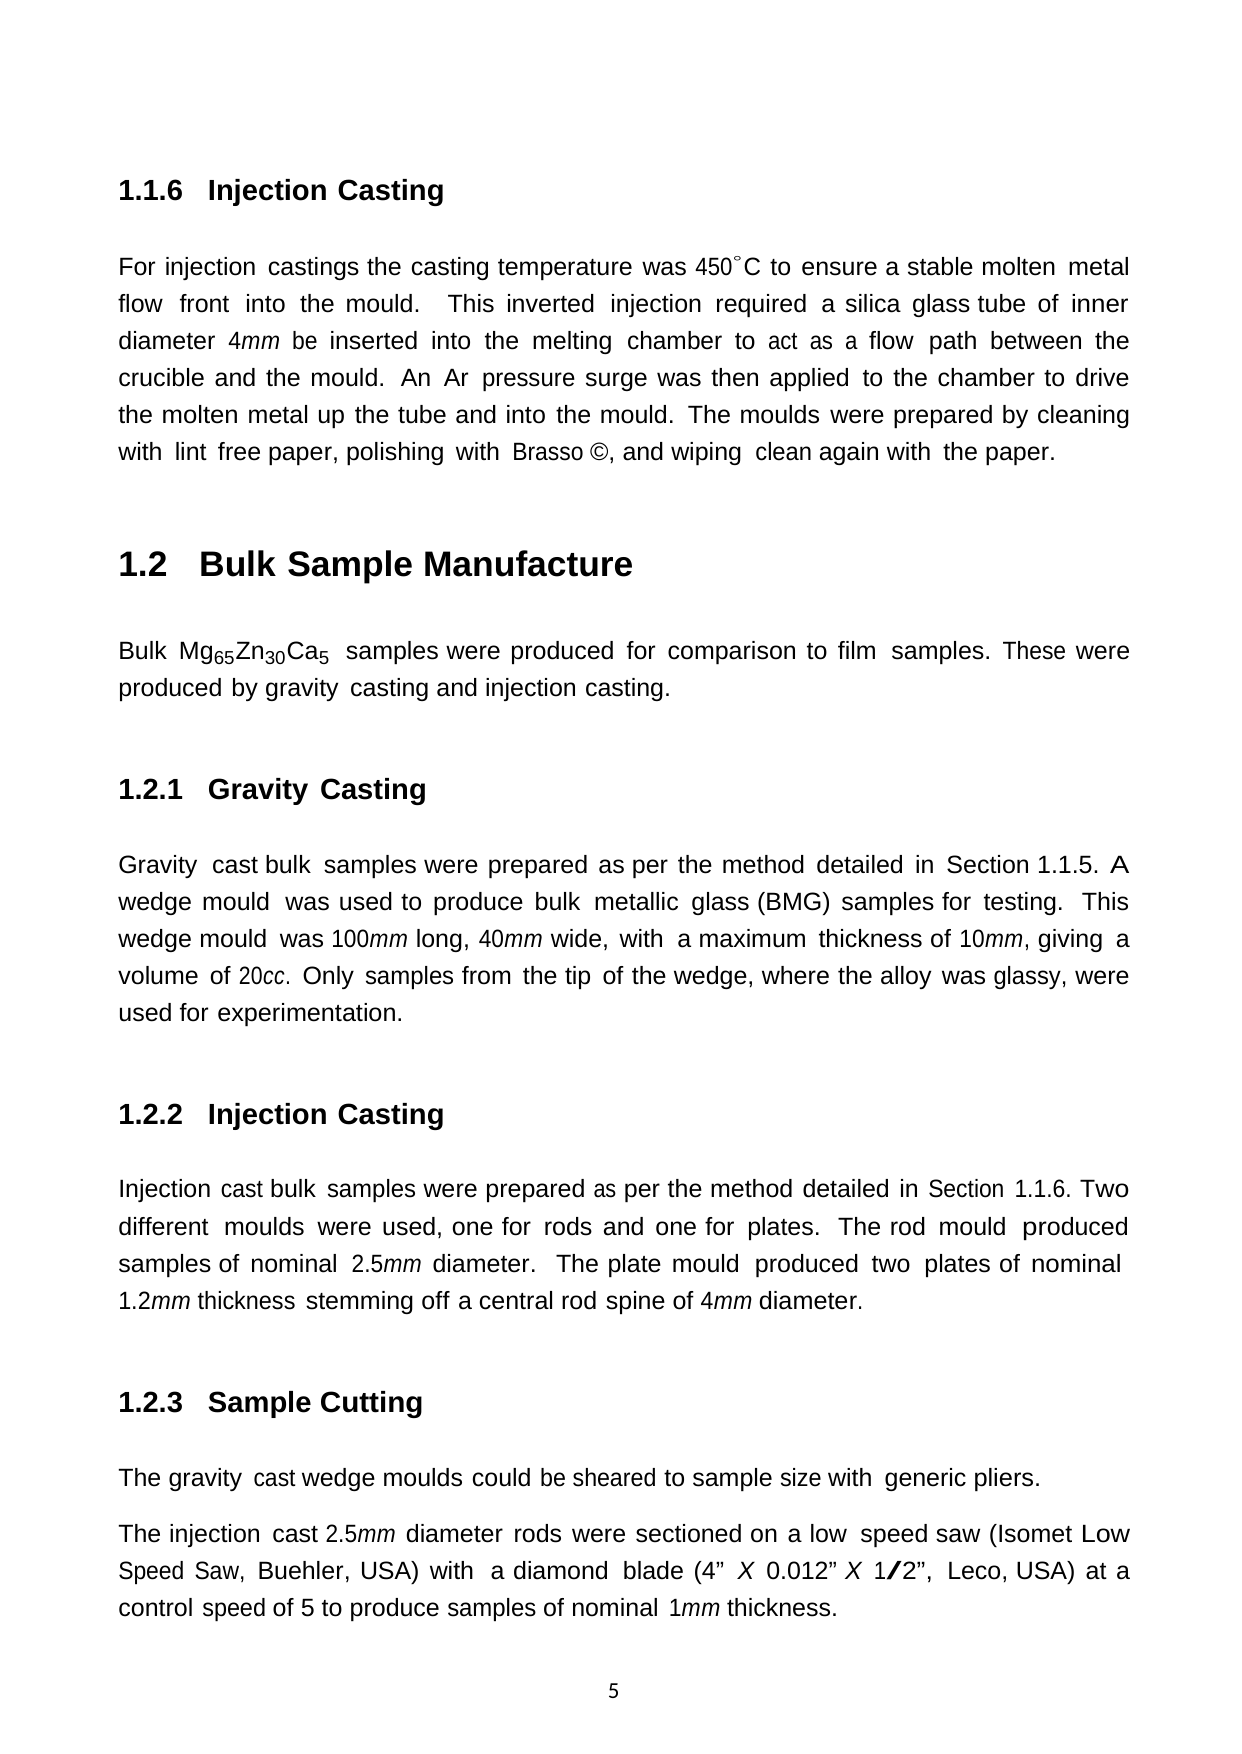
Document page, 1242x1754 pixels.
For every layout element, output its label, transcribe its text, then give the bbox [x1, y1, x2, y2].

text 1.2.1 Gravity Casting [118, 772, 432, 806]
text The injection cast 2.5mm diameter rods were sectioned on a low speed saw (Isomet Low Speed Saw, Buehler, USA) with a diamond blade (4” X 0.012” X 1/2”, Leco, USA) at a control speed of 5 to produce samples of nominal 1mm thickness. [118, 1518, 1130, 1621]
text 1.2mm thickness stemming off a central rod spine of 4mm diameter. [118, 1286, 863, 1315]
text 1.1.6 Injection Casting [118, 173, 451, 206]
text Gravity cast bulk samples were prepared as per the method detailed in Section 1.1.5. A wedge mould was used to produce bulk metallic glass (BMG) samples for testing. This wedge mould was 100mm long, 40mm wide, with a maximum thickness of 10mm, giving a volume of 20cc. Only samples from the tip of the wedge, where the alloy was glassy, were used for experimentation. [118, 849, 1130, 1027]
text For injection castings the casting temperature was 450◦C to ensure a stable molten metal flow front into the mould. This inverted injection required a silica glass tube of inner diameter 4mm be inserted into the melting chamber to act as a flow path between the crucible and the mould. An Ar pressure surge was then applied to the chamber to drive the molten metal up the tube and into the mould. The moulds were prepared by cleaning with lint free paper, polishing with Brasso ©, and wiping clean again with the paper. [118, 247, 1130, 466]
text The gravity cast wedge moulds could be sheared to sample size with generic pliers. [118, 1462, 1043, 1491]
text 1.2.2 Injection Casting [118, 1097, 451, 1131]
text 1.2.3 Sample Cutting [118, 1385, 431, 1418]
text Bulk Mg65Zn30Ca5 samples were produced for comparison to film samples. These were produced by gravity casting and injection casting. [118, 636, 1130, 702]
text Injection cast bulk samples were prepared as per the method detailed in Section 1.1.6. Two different moulds were used, one for rods and one for plates. The rod mould produced samples of nominal 2.5mm diameter. The plate mould produced two plates of nominal [118, 1174, 1130, 1277]
text 1.2 Bulk Sample Manufacture [118, 544, 640, 584]
